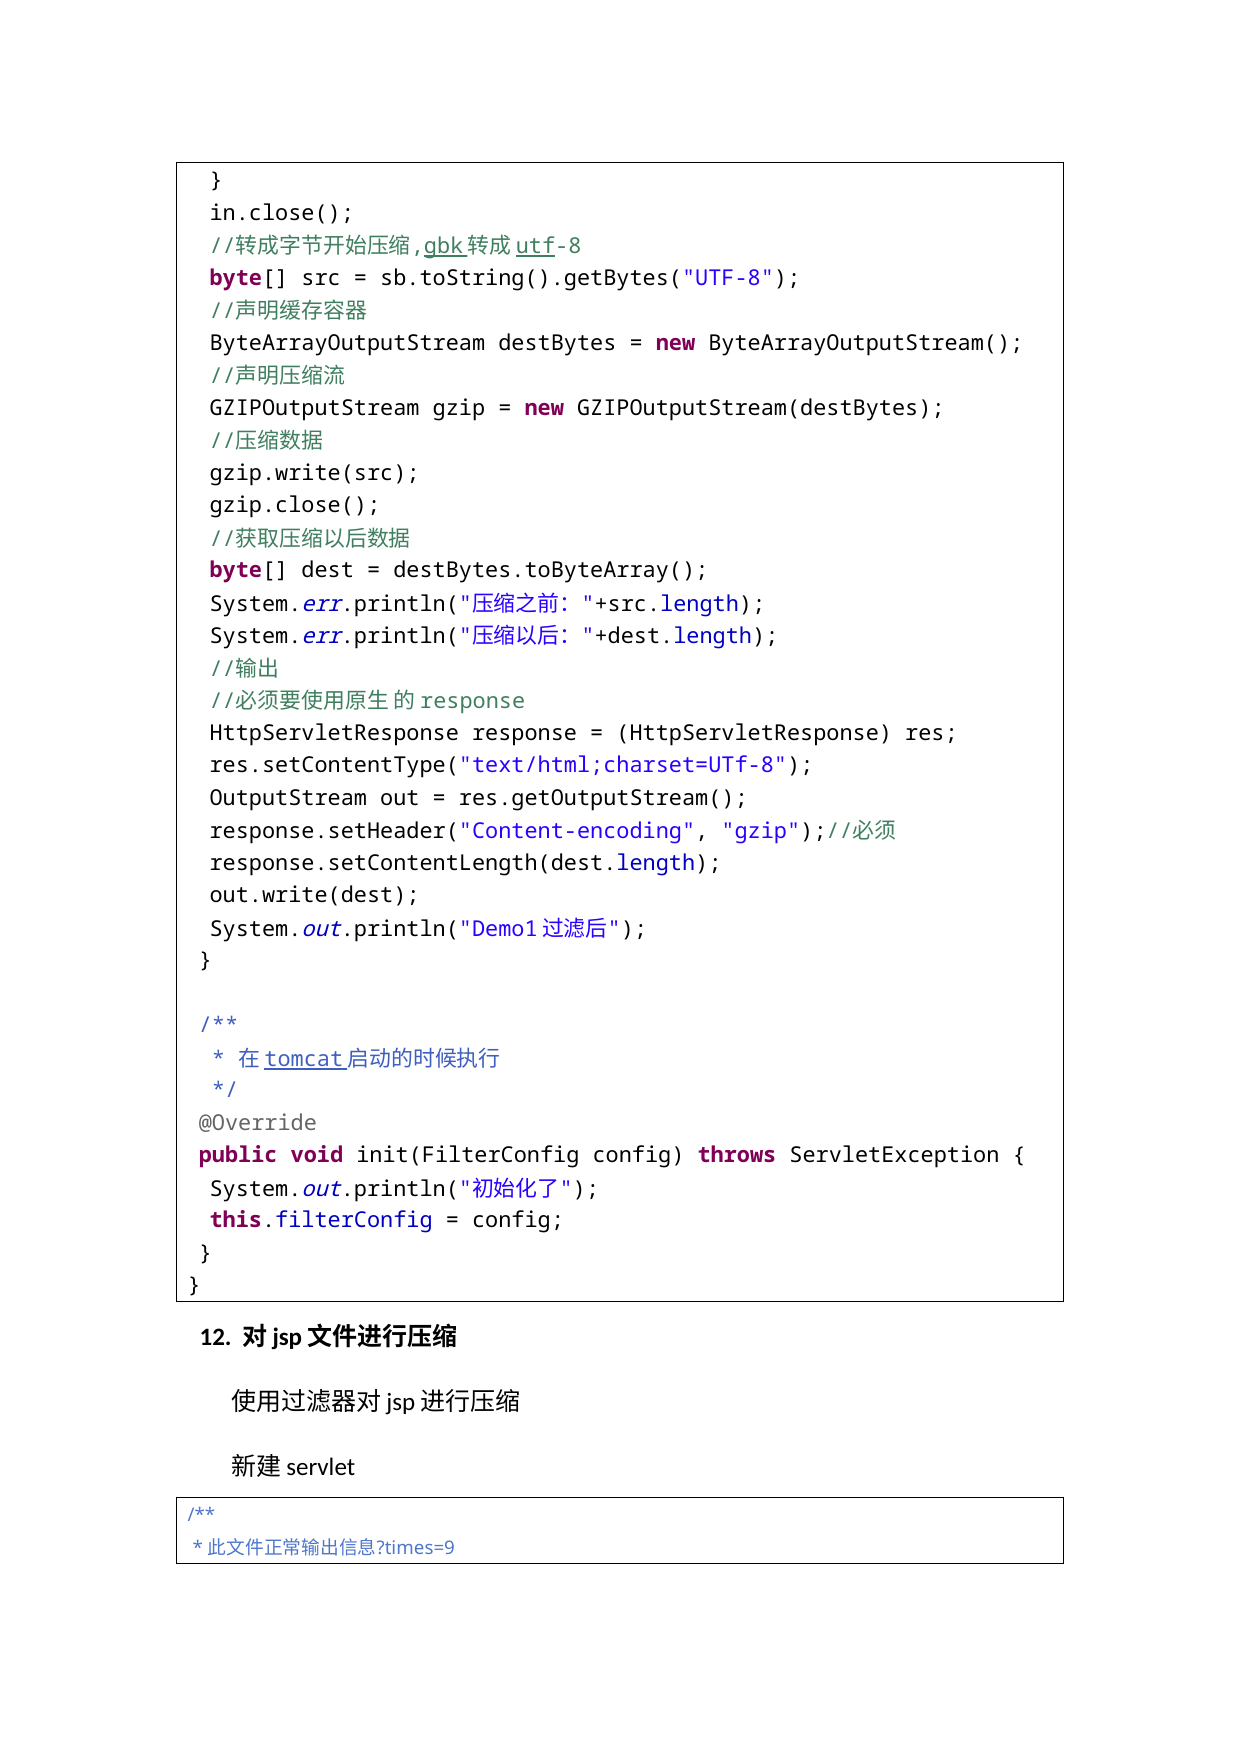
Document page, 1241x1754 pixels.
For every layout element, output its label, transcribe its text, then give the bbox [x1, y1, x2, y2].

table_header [177, 1498, 1063, 1563]
text 使用过滤器对jsp进行压缩 [187, 1367, 1053, 1432]
text 新建servlet [187, 1432, 1053, 1497]
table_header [177, 163, 1063, 1301]
list 对jsp文件进行压缩 [199, 1302, 1053, 1367]
